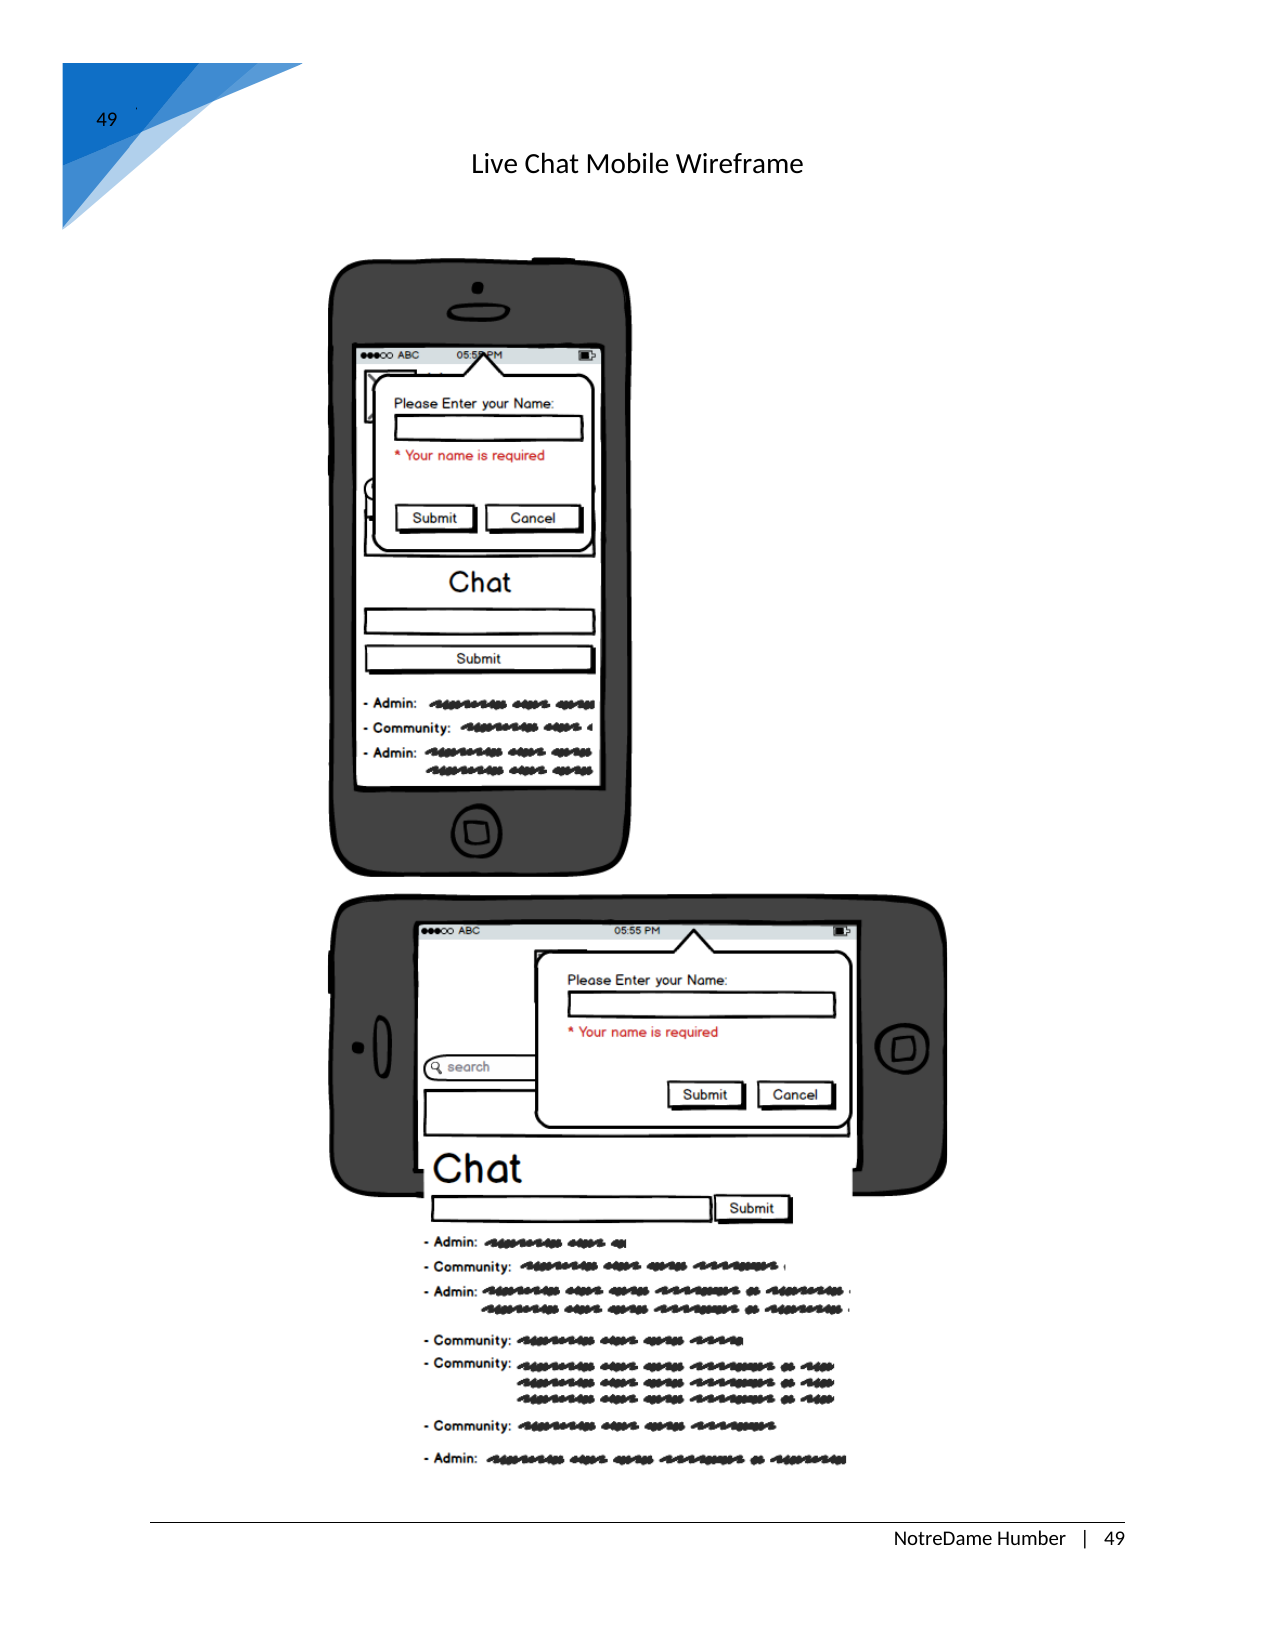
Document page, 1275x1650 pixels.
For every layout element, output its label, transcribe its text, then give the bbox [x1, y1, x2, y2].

picture [62, 62, 305, 231]
text Live Chat Mobile Wireframe [150, 145, 1125, 181]
picture [327, 257, 948, 1486]
